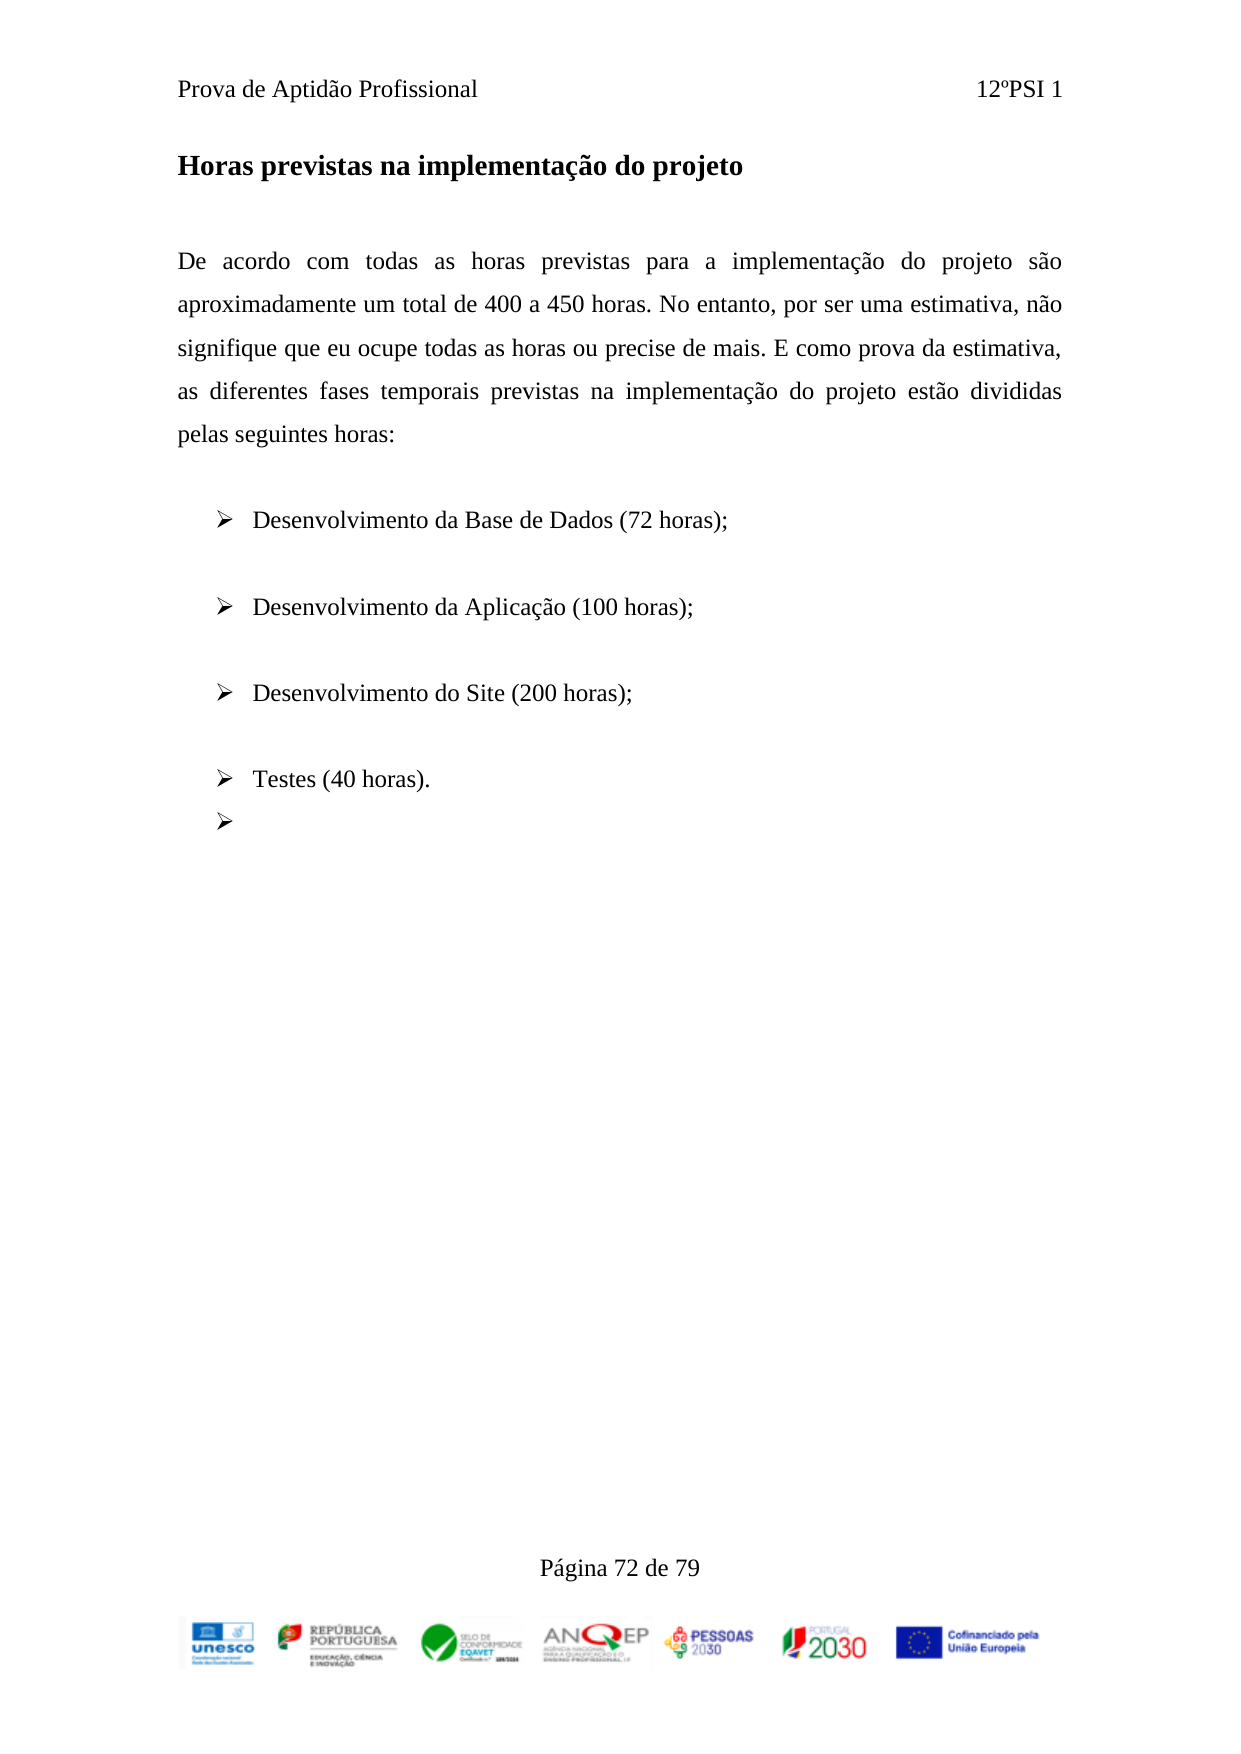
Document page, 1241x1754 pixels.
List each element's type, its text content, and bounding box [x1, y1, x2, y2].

subtitle Horas previstas na implementação do projeto [177, 148, 1063, 181]
text De acordo com todas as horas previstas para a implementação do projeto são aproximadamente um total de 400 a 450 horas. No entanto, por ser uma estimativa, não signifique que eu ocupe todas as horas ou precise de mais. E como prova da estimativa, as diferentes fases temporais previstas na implementação do projeto estão divididas pelas seguintes horas: [177, 246, 1063, 448]
picture [177, 1615, 1084, 1677]
list Desenvolvimento da Aplicação (100 horas); [215, 592, 1063, 620]
list Desenvolvimento do Site (200 horas); [215, 678, 1063, 707]
list Desenvolvimento da Base de Dados (72 horas); [215, 505, 1063, 534]
list Testes (40 horas). [215, 764, 1063, 793]
